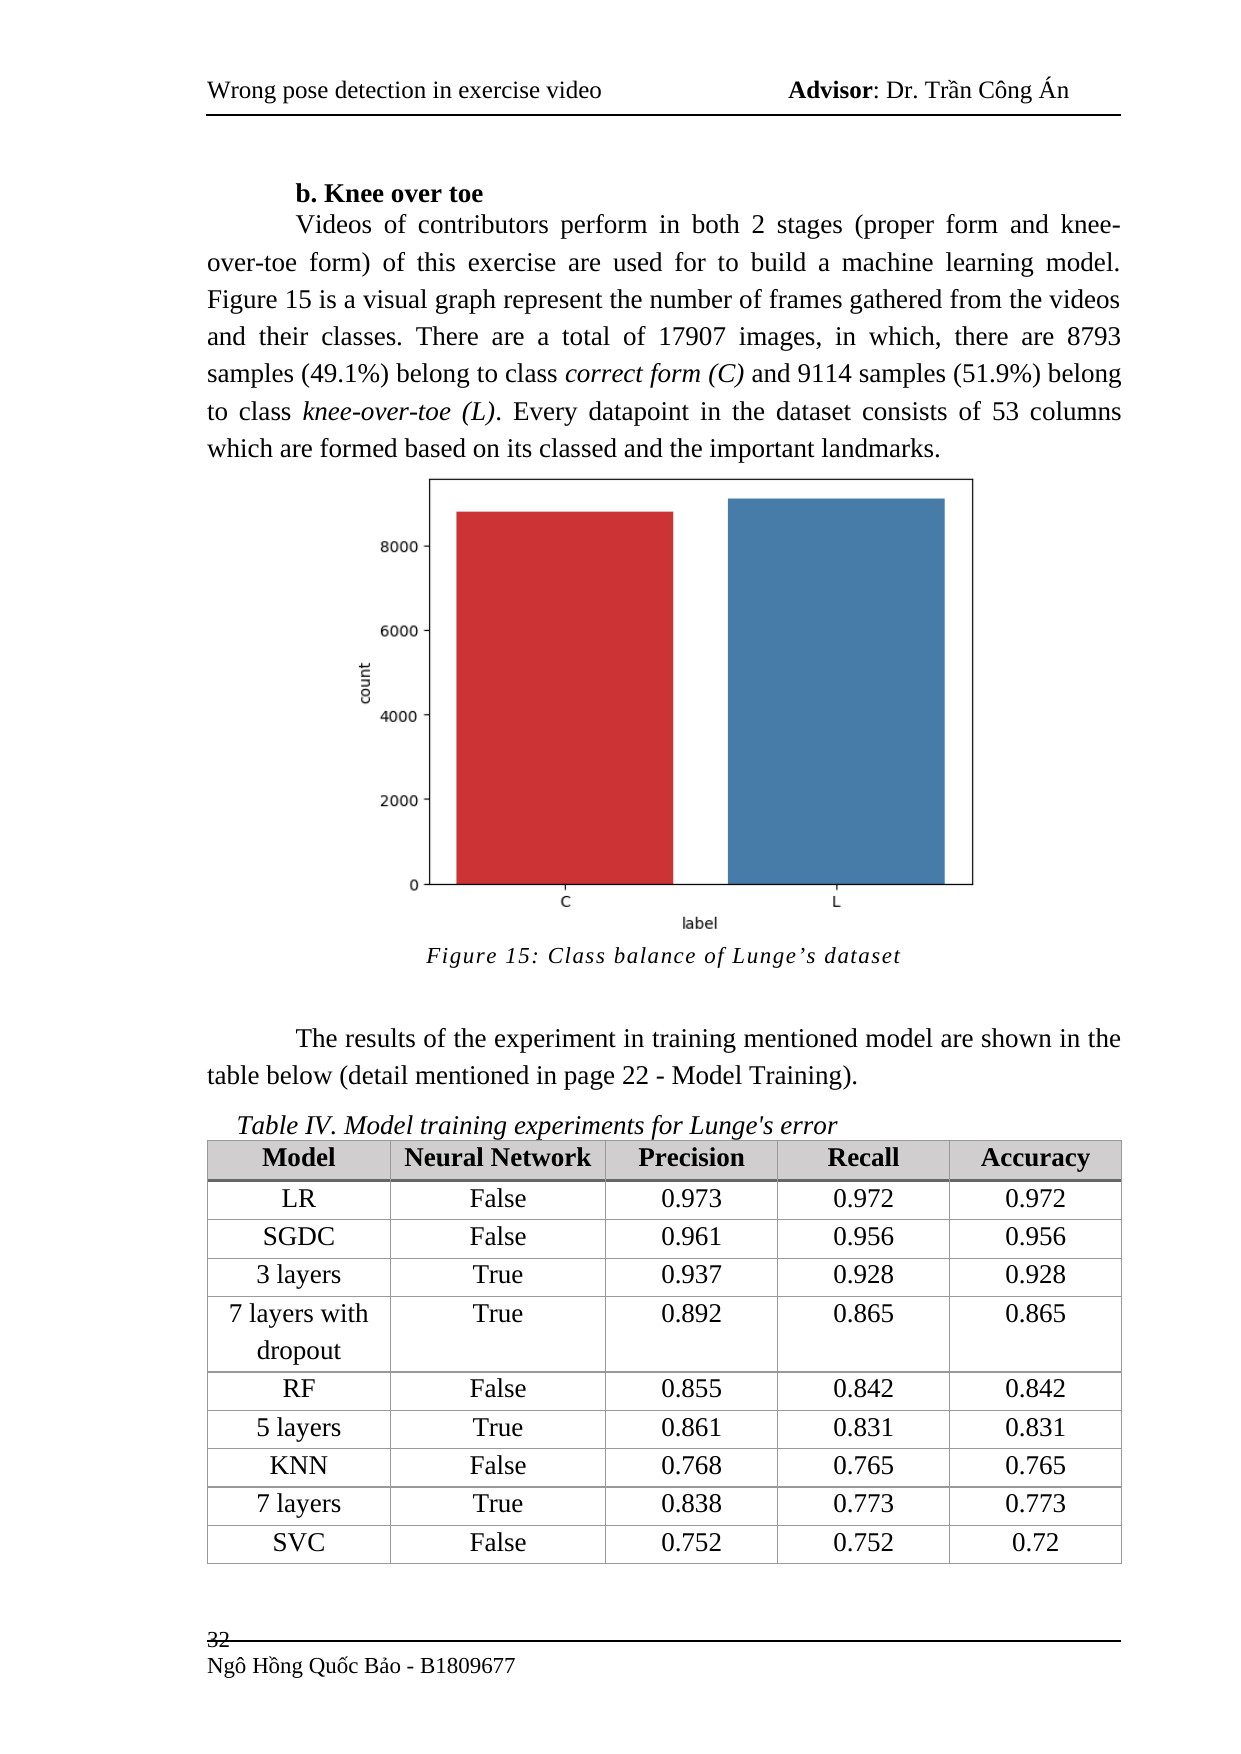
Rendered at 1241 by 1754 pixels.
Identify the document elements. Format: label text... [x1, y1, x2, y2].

table_cell 0.765 [950, 1449, 1121, 1486]
table_cell 0.855 [606, 1373, 777, 1410]
table_cell 0.972 [950, 1182, 1121, 1219]
picture [347, 469, 982, 942]
table_cell 0.973 [606, 1182, 777, 1219]
table_cell LR [208, 1182, 390, 1219]
table_cell 0.928 [778, 1259, 949, 1296]
table_cell 0.865 [950, 1297, 1121, 1371]
table_cell 3 layers [208, 1259, 390, 1296]
table_header Accuracy [950, 1141, 1121, 1179]
table_cell True [391, 1488, 605, 1525]
table_cell 0.838 [606, 1488, 777, 1525]
table_cell RF [208, 1373, 390, 1410]
text b. Knee over toe [207, 177, 1122, 208]
table_header Recall [778, 1141, 949, 1179]
table_cell 0.842 [950, 1373, 1121, 1410]
table_cell 0.773 [950, 1488, 1121, 1525]
table_cell 0.773 [778, 1488, 949, 1525]
table_cell 0.865 [778, 1297, 949, 1371]
table_cell 0.765 [778, 1449, 949, 1486]
table_header Precision [606, 1141, 777, 1179]
table_cell 0.956 [778, 1220, 949, 1257]
table_cell 7 layers with dropout [208, 1297, 390, 1371]
table_cell 0.956 [950, 1220, 1121, 1257]
table_cell 0.842 [778, 1373, 949, 1410]
table_cell SGDC [208, 1220, 390, 1257]
table_cell 0.892 [606, 1297, 777, 1371]
table_header Neural Network [391, 1141, 605, 1179]
table_cell True [391, 1411, 605, 1448]
table_cell 5 layers [208, 1411, 390, 1448]
text Videos of contributors perform in both 2 stages (proper form and knee-over-toe form) of this exercise are used for to build a machine learning model. Figure 15 is a visual graph represent the number of frames gathered from the videos and their classes. There are a total of 17907 images, in which, there are 8793 samples (49.1%) belong to class correct form (C) and 9114 samples (51.9%) belong to class knee-over-toe (L). Every datapoint in the dataset consists of 53 columns which are formed based on its classed and the important landmarks. [207, 208, 1122, 463]
table_cell 0.861 [606, 1411, 777, 1448]
table_cell 0.937 [606, 1259, 777, 1296]
table_cell KNN [208, 1449, 390, 1486]
table_cell SVC [208, 1526, 390, 1563]
table_cell True [391, 1259, 605, 1296]
table_cell 0.752 [778, 1526, 949, 1563]
table_cell 0.752 [606, 1526, 777, 1563]
table_cell False [391, 1220, 605, 1257]
table_cell False [391, 1373, 605, 1410]
table_header Model [208, 1141, 390, 1179]
table_cell False [391, 1526, 605, 1563]
table_cell 0.831 [950, 1411, 1121, 1448]
table_cell 0.72 [950, 1526, 1121, 1563]
table_cell False [391, 1449, 605, 1486]
table_cell 0.831 [778, 1411, 949, 1448]
table_cell 0.928 [950, 1259, 1121, 1296]
table_cell 0.972 [778, 1182, 949, 1219]
table_cell 0.768 [606, 1449, 777, 1486]
table_cell 0.961 [606, 1220, 777, 1257]
text The results of the experiment in training mentioned model are shown in the table below (detail mentioned in page 21 - Model Training). [207, 1022, 1122, 1091]
table_cell 7 layers [208, 1488, 390, 1525]
table_cell False [391, 1182, 605, 1219]
table_cell True [391, 1297, 605, 1371]
